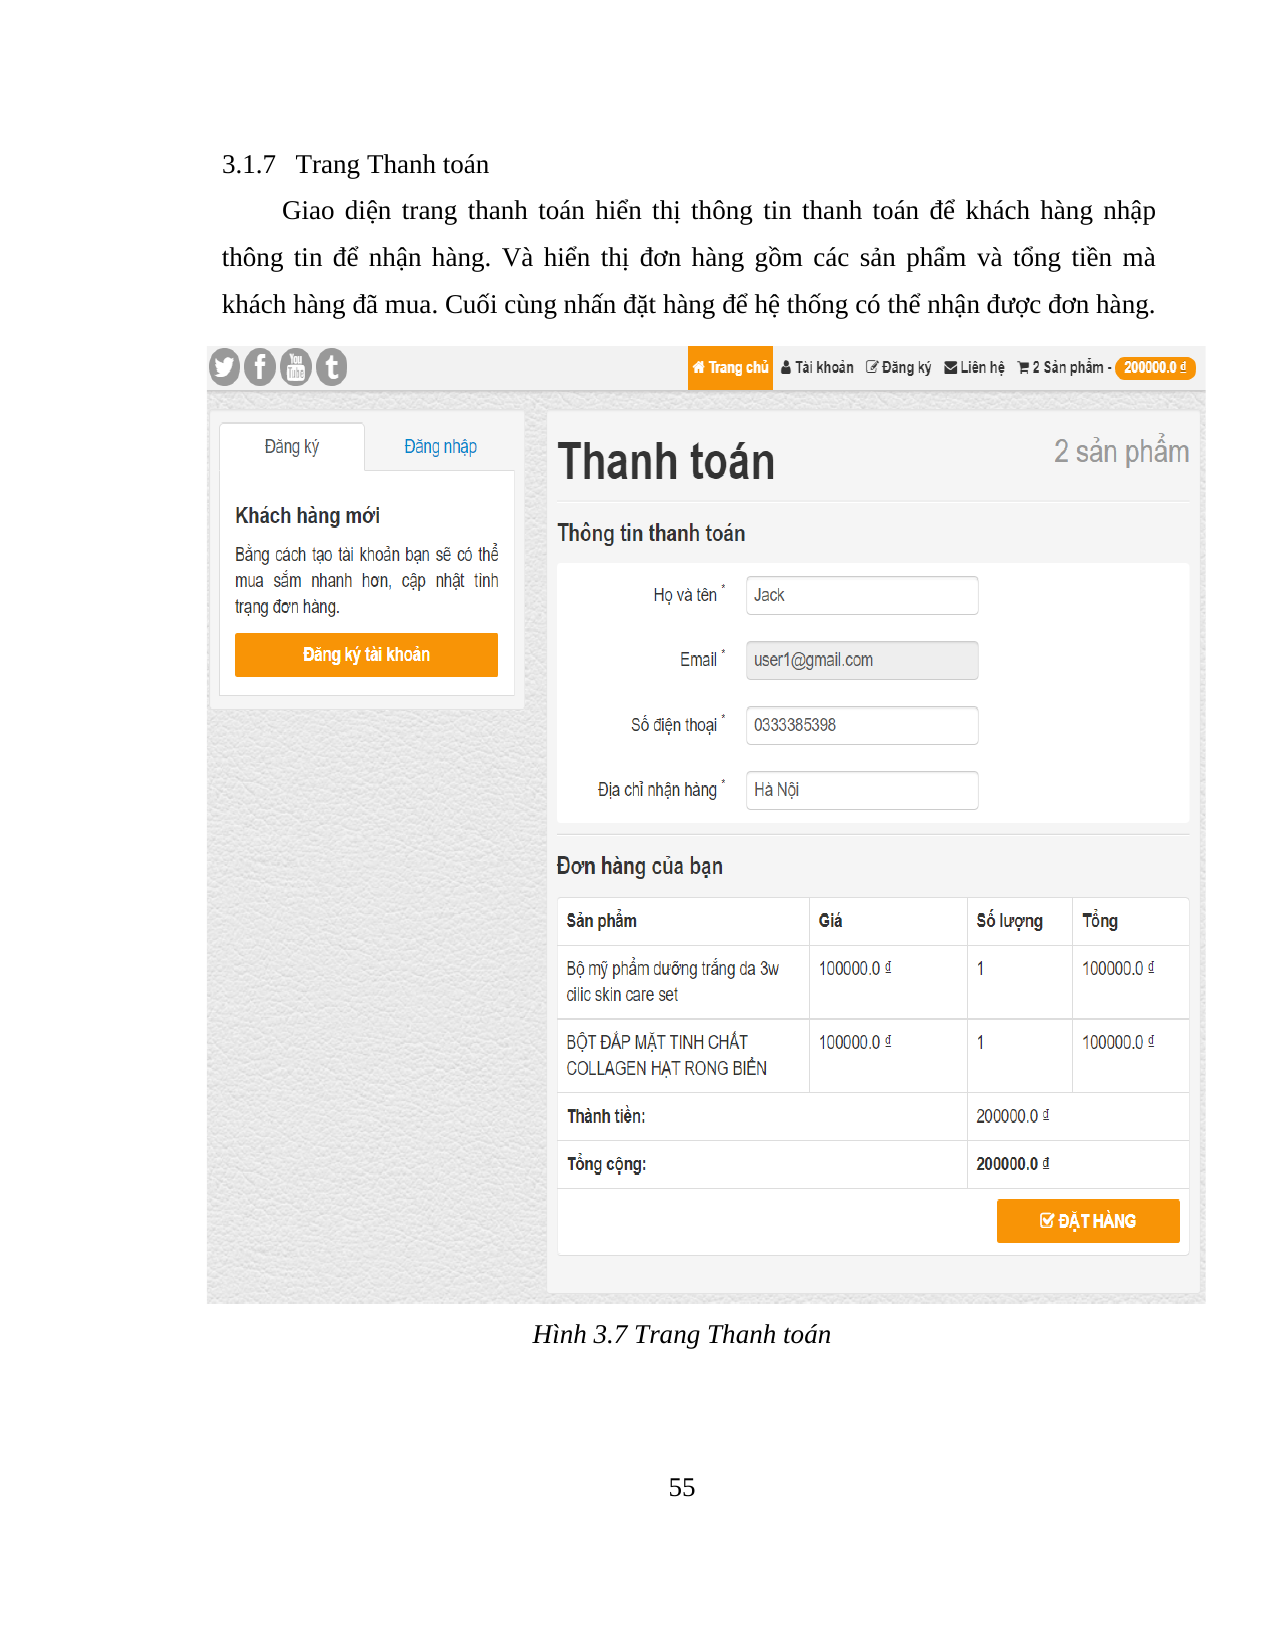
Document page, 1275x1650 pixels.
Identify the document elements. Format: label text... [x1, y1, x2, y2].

list Trang Thanh toán [222, 148, 1157, 179]
picture [206, 346, 1206, 1304]
list Hình 3.7 Trang Thanh toán [207, 1319, 1157, 1350]
list Giao diện trang thanh toán hiển thị thông tin thanh toán để khách hàng nhập thông tin để nhận hàng. Và hiển thị đơn hàng gồm các sản phẩm và tổng tiền mà khách hàng đã mua. Cuối cùng nhấn đặt hàng để hệ thống có thể nhận được đơn hàng. [222, 194, 1157, 319]
